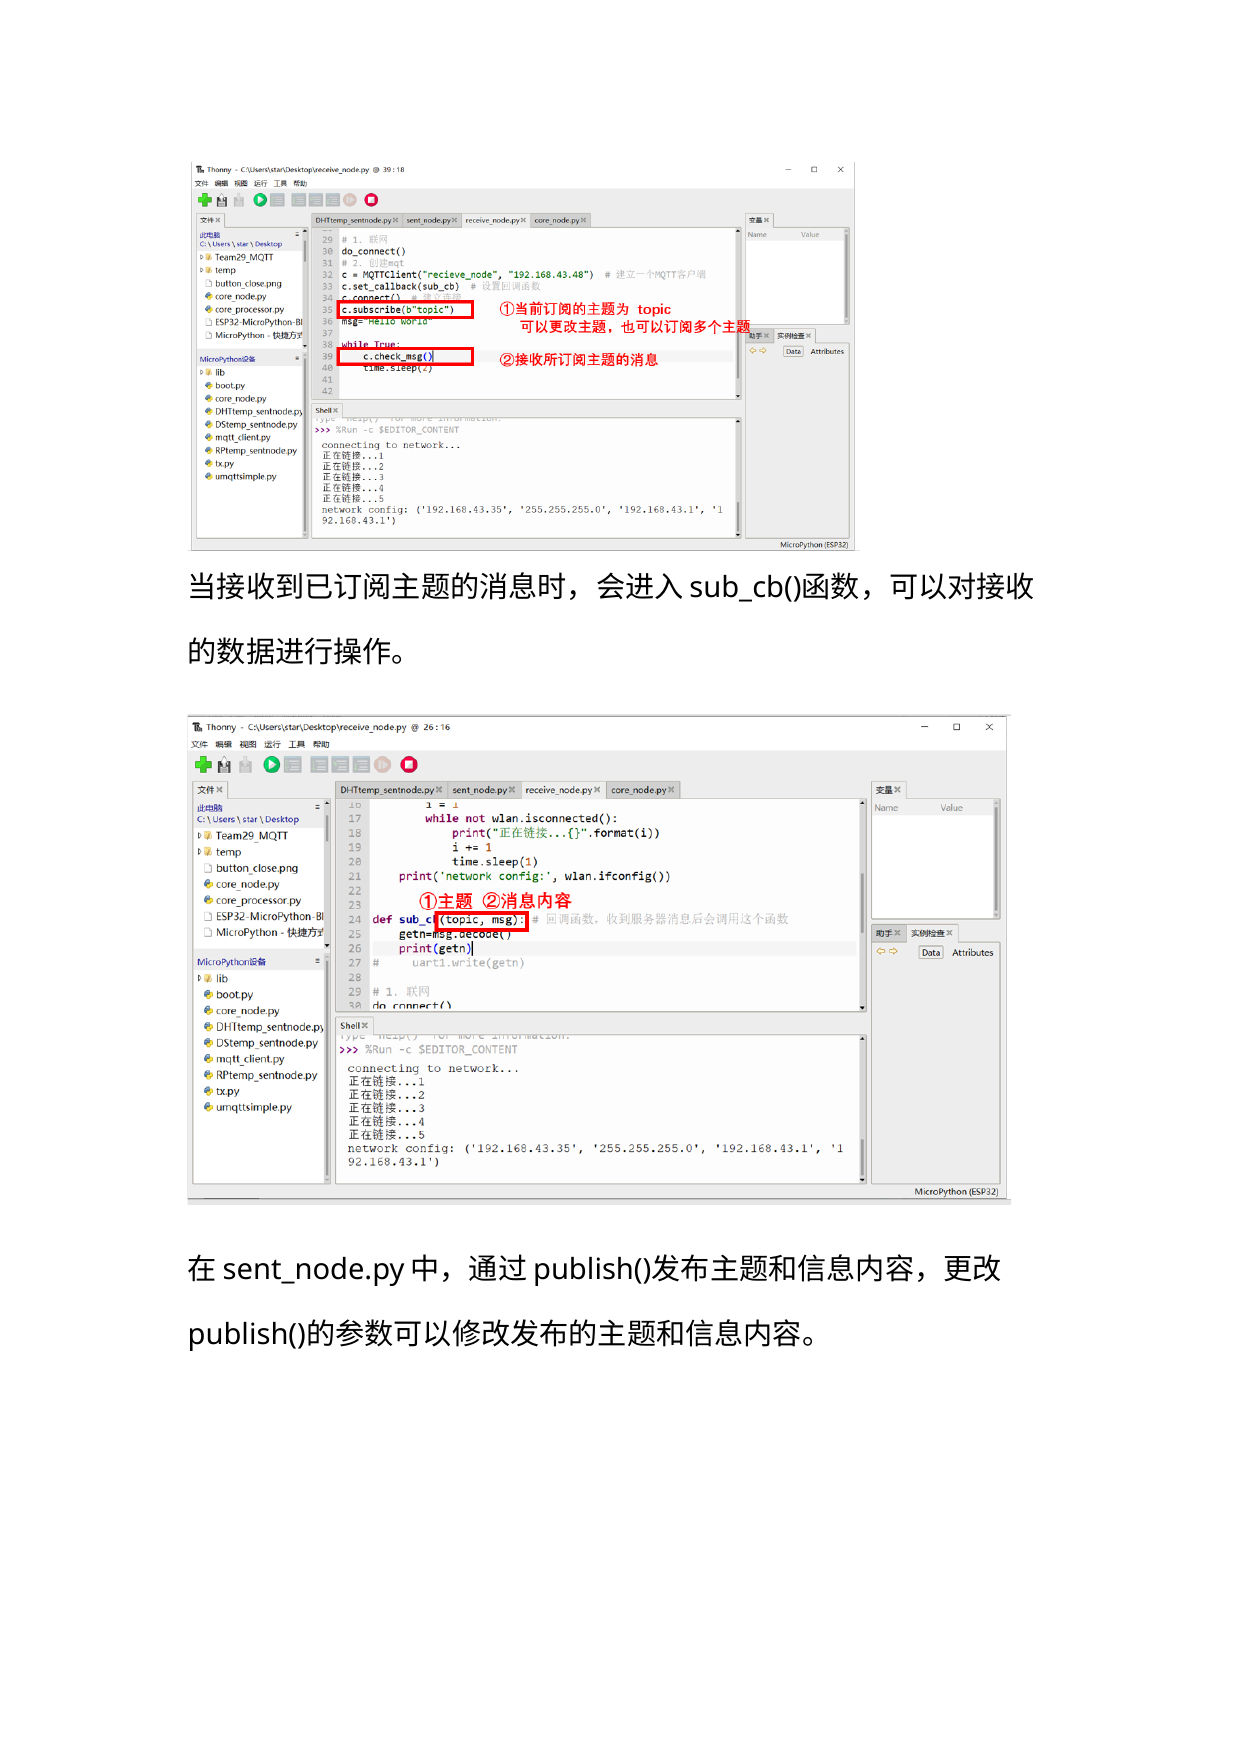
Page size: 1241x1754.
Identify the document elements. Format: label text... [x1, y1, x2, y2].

text 当接收到已订阅主题的消息时，会进入sub_cb()函数，可以对接收的数据进行操作。 [187, 552, 1053, 682]
picture [187, 714, 1012, 1205]
text 在sent_node.py中，通过publish()发布主题和信息内容，更改publish()的参数可以修改发布的主题和信息内容。 [187, 1234, 1053, 1364]
picture [187, 162, 860, 551]
